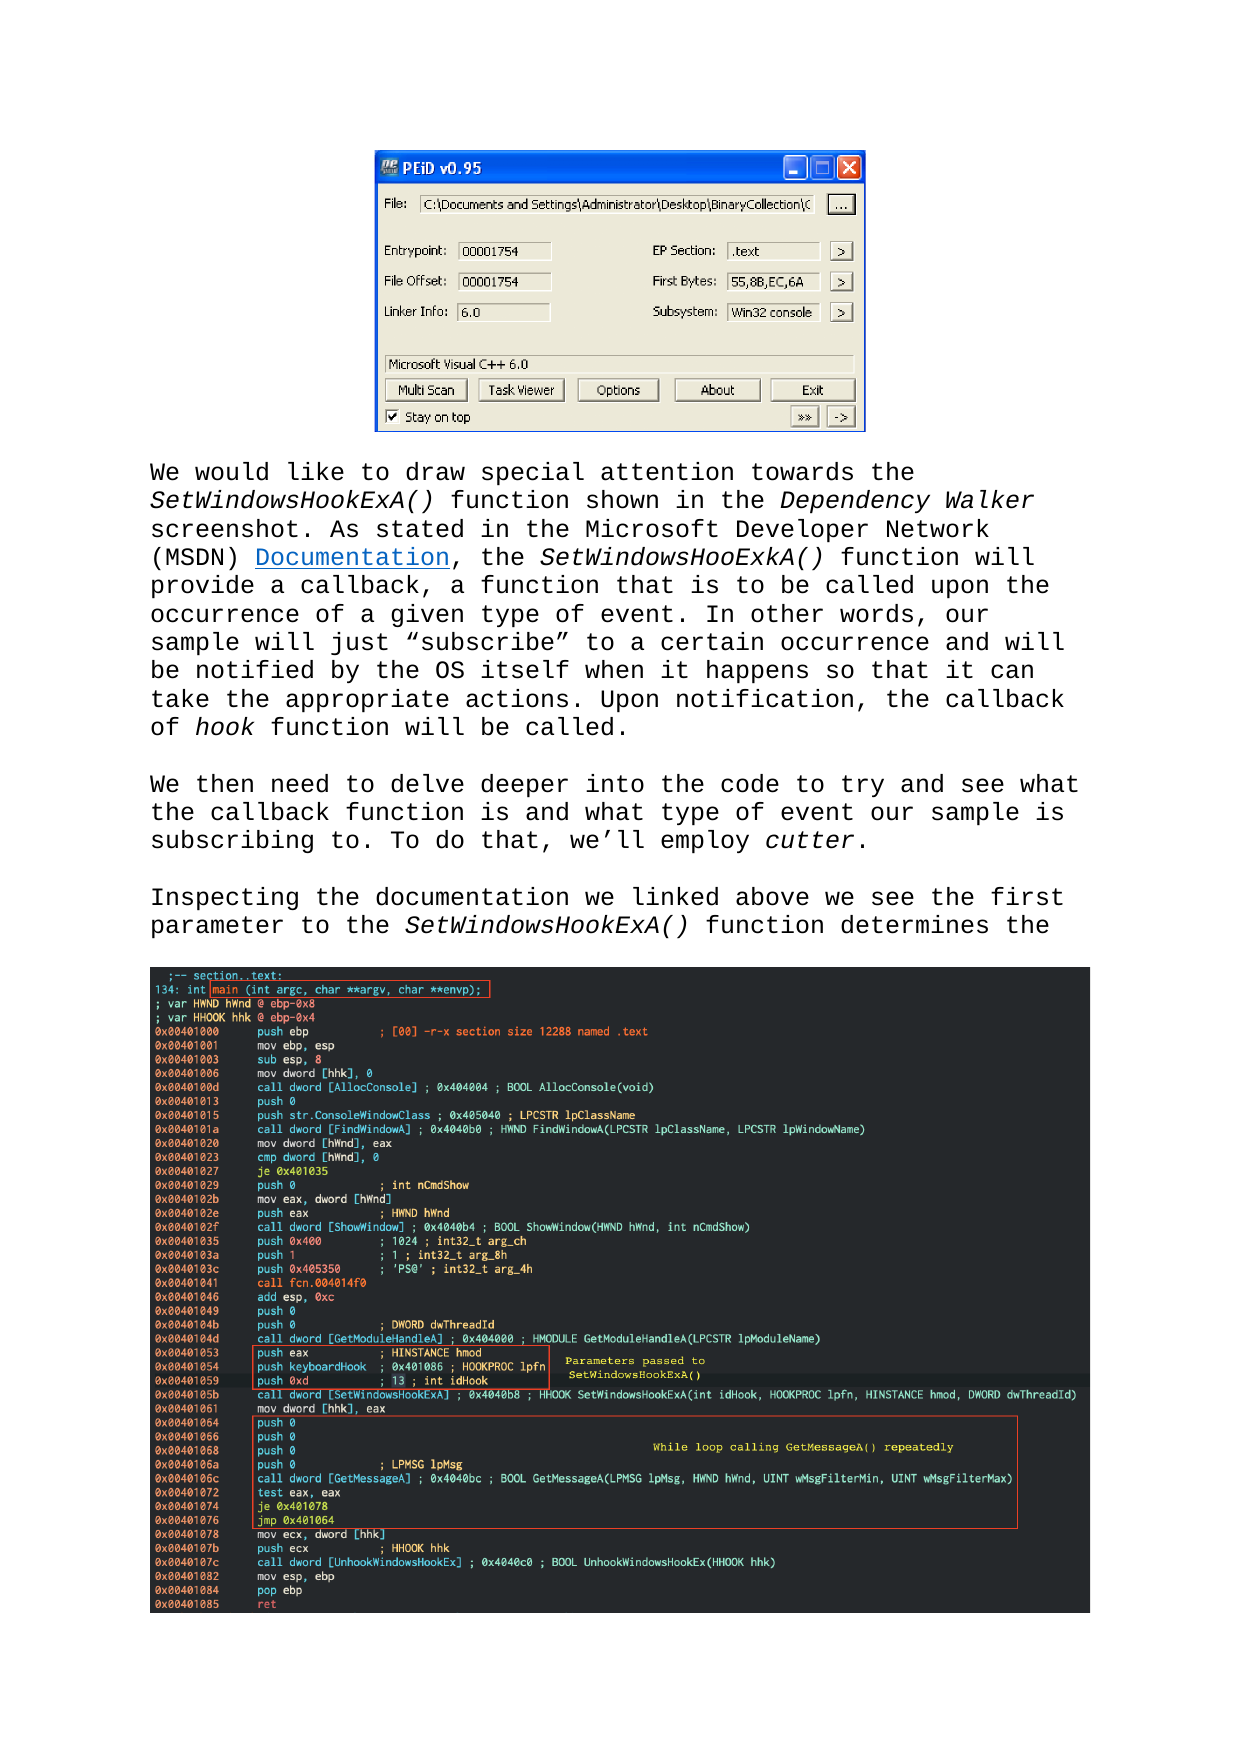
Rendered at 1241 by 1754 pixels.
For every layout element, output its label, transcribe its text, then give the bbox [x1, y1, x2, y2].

text We would like to draw special attention towards the SetWindowsHookExA() function shown in the Dependency Walker screenshot. As stated in the Microsoft Developer Network (MSDN) Documentation, the SetWindowsHooExkA() function will provide a callback, a function that is to be called upon the occurrence of a given type of event. In other words, our sample will just “subscribe” to a certain occurrence and will be notified by the OS itself when it happens so that it can take the appropriate actions. Upon notification, the callback of hook function will be called. [150, 459, 1090, 743]
text Inspecting the documentation we linked above we see the first parameter to the SetWindowsHookExA() function determines the type of event it’ll listen for. As the parameters are passed in a reverse order (the last one that’s referenced is the first positional argument) due to the stacks LIFO (Last In First Out) nature we can look up the value of the idHook parameter (13 == 0xD) shown in the next instruction on the linked documentation. In doing so we’ll see that the value stands for WH_KEYBOARD_LL which “Installs a hook procedure that monitors low-level keyboard input events” according to the site. [150, 884, 1090, 941]
text We then need to delve deeper into the code to try and see what the callback function is and what type of event our sample is subscribing to. To do that, we’ll employ cutter. [150, 771, 1090, 856]
picture [374, 150, 866, 432]
picture [150, 967, 1091, 1613]
